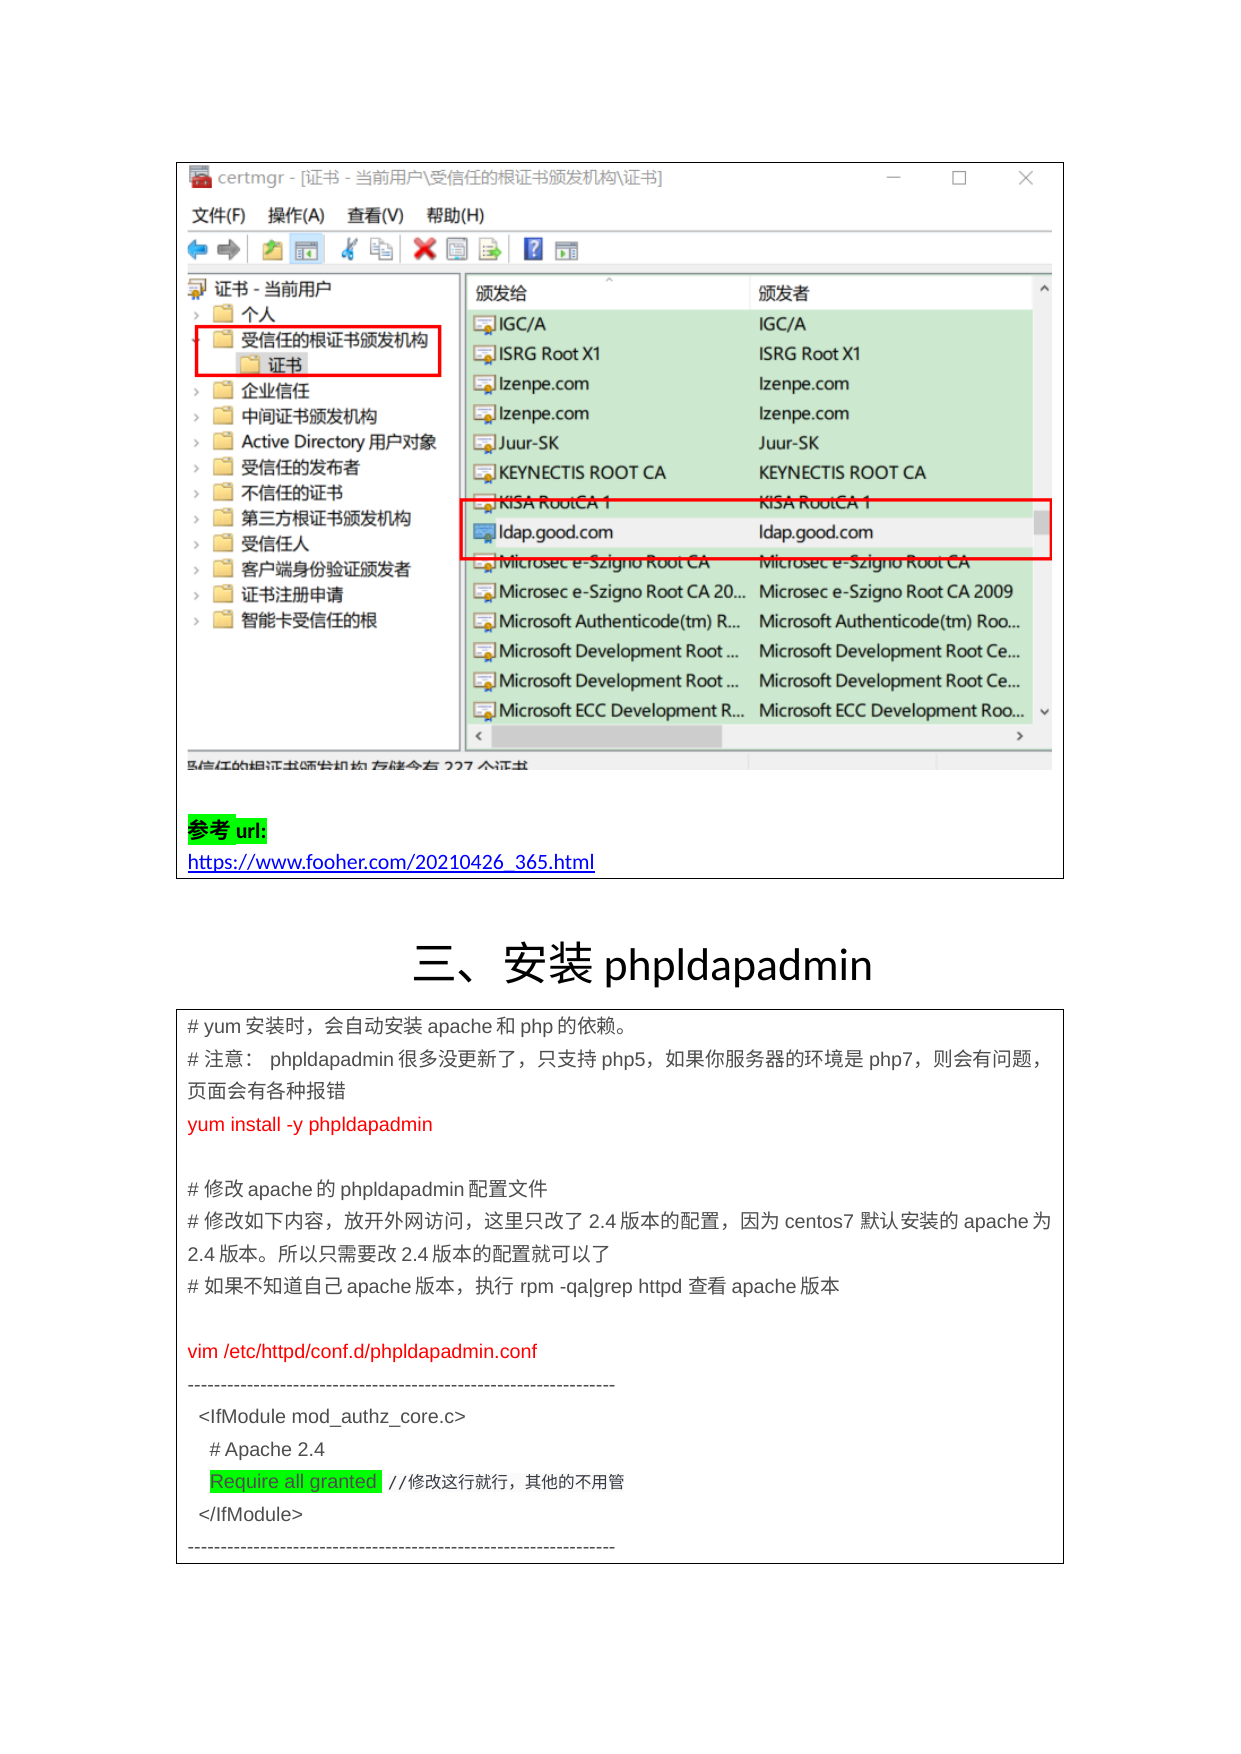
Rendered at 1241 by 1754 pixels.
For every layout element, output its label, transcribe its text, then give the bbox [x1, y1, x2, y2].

picture [187, 163, 1052, 770]
list 安装phpldapadmin [187, 912, 1053, 1009]
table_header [177, 1010, 1063, 1563]
table_header 开始导出 cacert.pem 证书,用 sz 命令保存到你指定的位置 cd /etc/openldap/certs sz cacert.pem 然后使用谷哥浏览器在地址栏里输入 "chrome://settings/security" 找到 "管理证书 管理 HTTPS/SSL 证书和设置" 点击进去,选择 "受信任的根证书颁发机构" 最后导入 也可以用使用 快捷键 "Win+R" 运行命令 "certmgr.msc" 进行查看 参考url: https://www.fooher.com/20210426_365.html [177, 163, 1063, 878]
